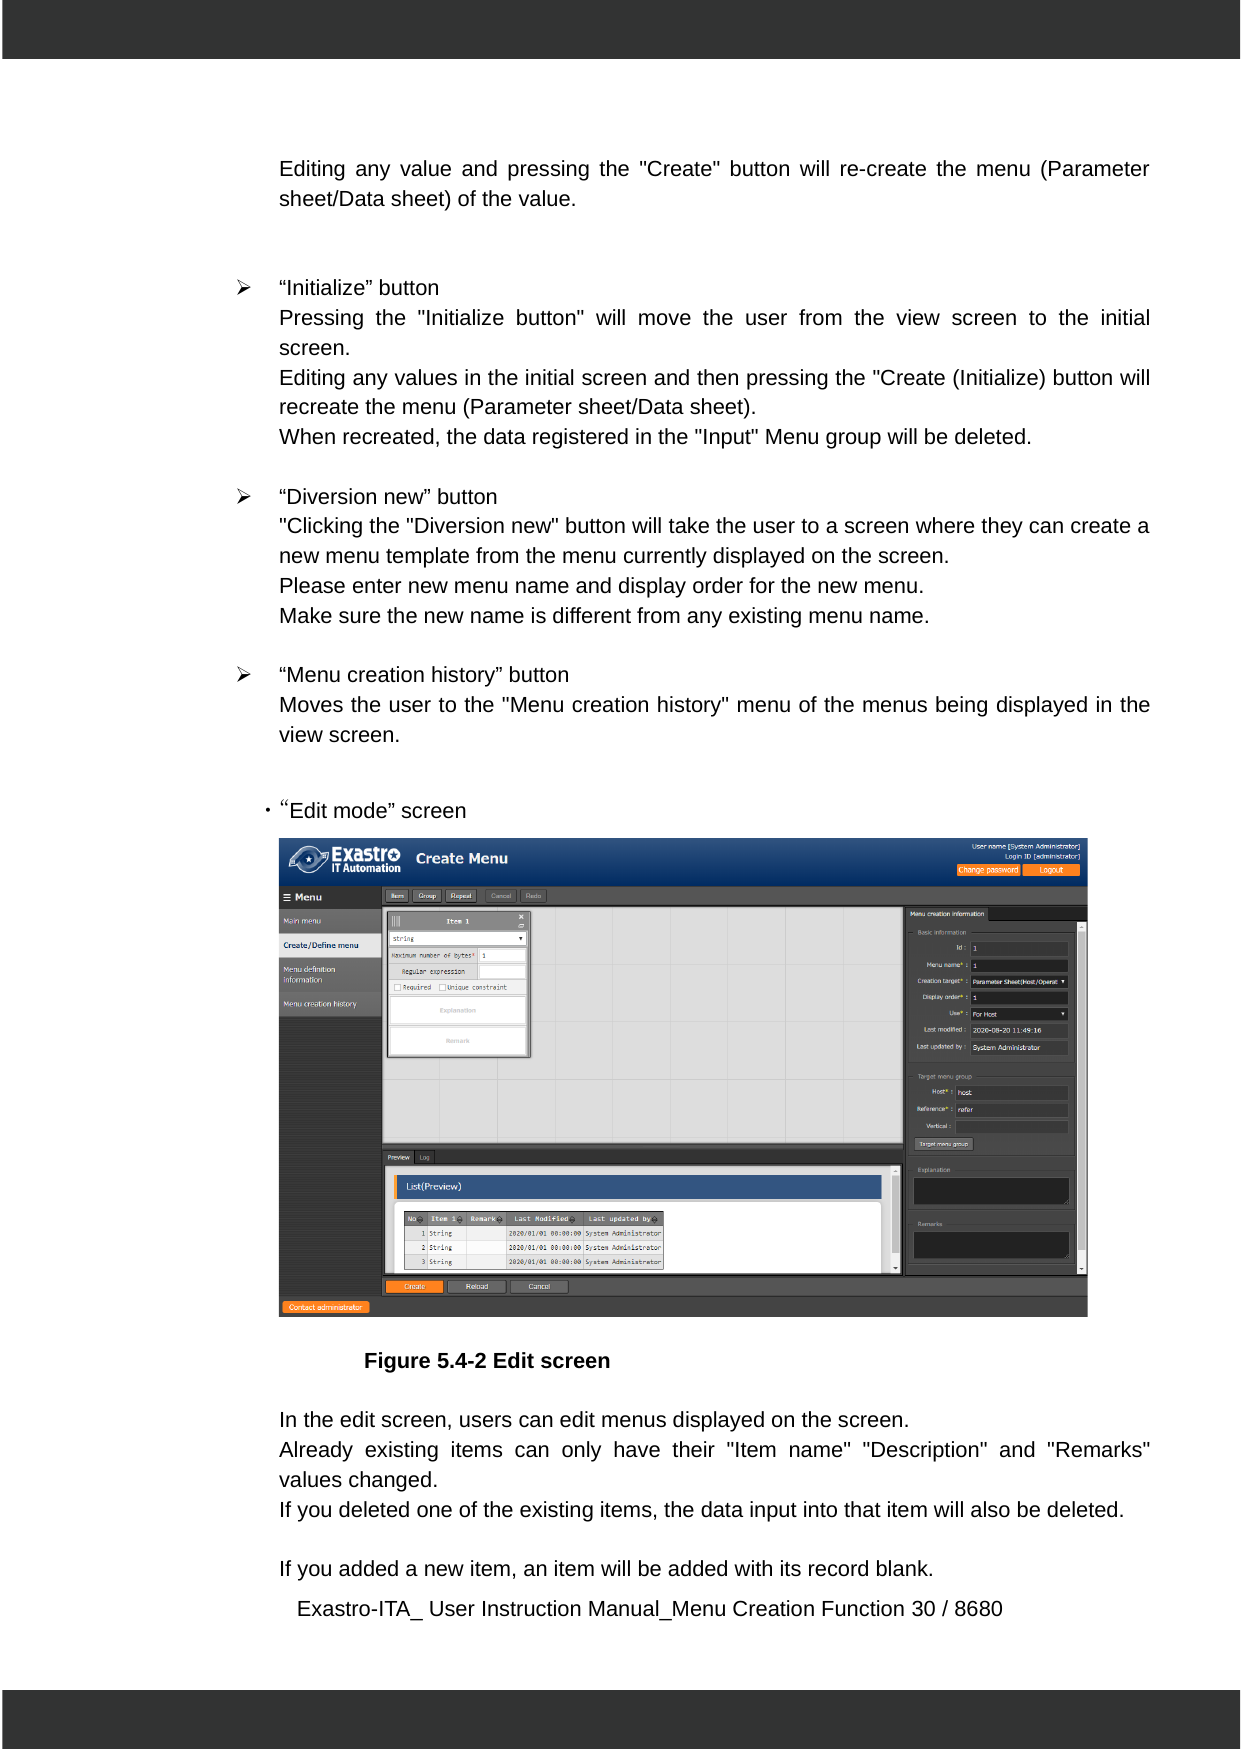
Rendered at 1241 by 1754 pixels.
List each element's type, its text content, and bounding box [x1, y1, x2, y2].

list If you added a new item, an item will be added with its record blank. [279, 1554, 1152, 1584]
list Please enter new menu name and display order for the new menu. [279, 571, 1152, 601]
list If you deleted one of the existing items, the data input into that item will also be deleted. [279, 1494, 1152, 1524]
list Editing any values in the initial screen and then pressing the "Create (Initialize) button will recreate the menu (Parameter sheet/Data sheet). [279, 362, 1152, 422]
list “Diversion new” button [235, 481, 1152, 511]
list Editing any value and pressing the "Create" button will re-create the menu (Parameter sheet/Data sheet) of the value. [279, 154, 1152, 213]
list Make sure the new name is different from any existing menu name. [279, 601, 1152, 630]
list “Initialize” button Pressing the "Initialize button" will move the user from the view screen to the initial screen. [235, 273, 1152, 362]
text ・“Edit mode” screen [148, 779, 1152, 839]
picture [2, 1690, 1241, 1749]
picture [2, 0, 1241, 59]
picture [278, 838, 1088, 1317]
list "Clicking the "Diversion new" button will take the user to a screen where they can create a new menu template from the menu currently displayed on the screen. [279, 511, 1152, 571]
list Figure 5.4-2 Edit screen [279, 1345, 1152, 1375]
list Already existing items can only have their "Item name" "Description" and "Remarks" values changed. [279, 1435, 1152, 1494]
list In the edit screen, users can edit menus displayed on the screen. [279, 1405, 1152, 1435]
list When recreated, the data registered in the "Input" Menu group will be deleted. [279, 422, 1152, 481]
list “Menu creation history” button [235, 660, 1152, 690]
list Moves the user to the "Menu creation history" menu of the menus being displayed in the view screen. [279, 690, 1152, 749]
